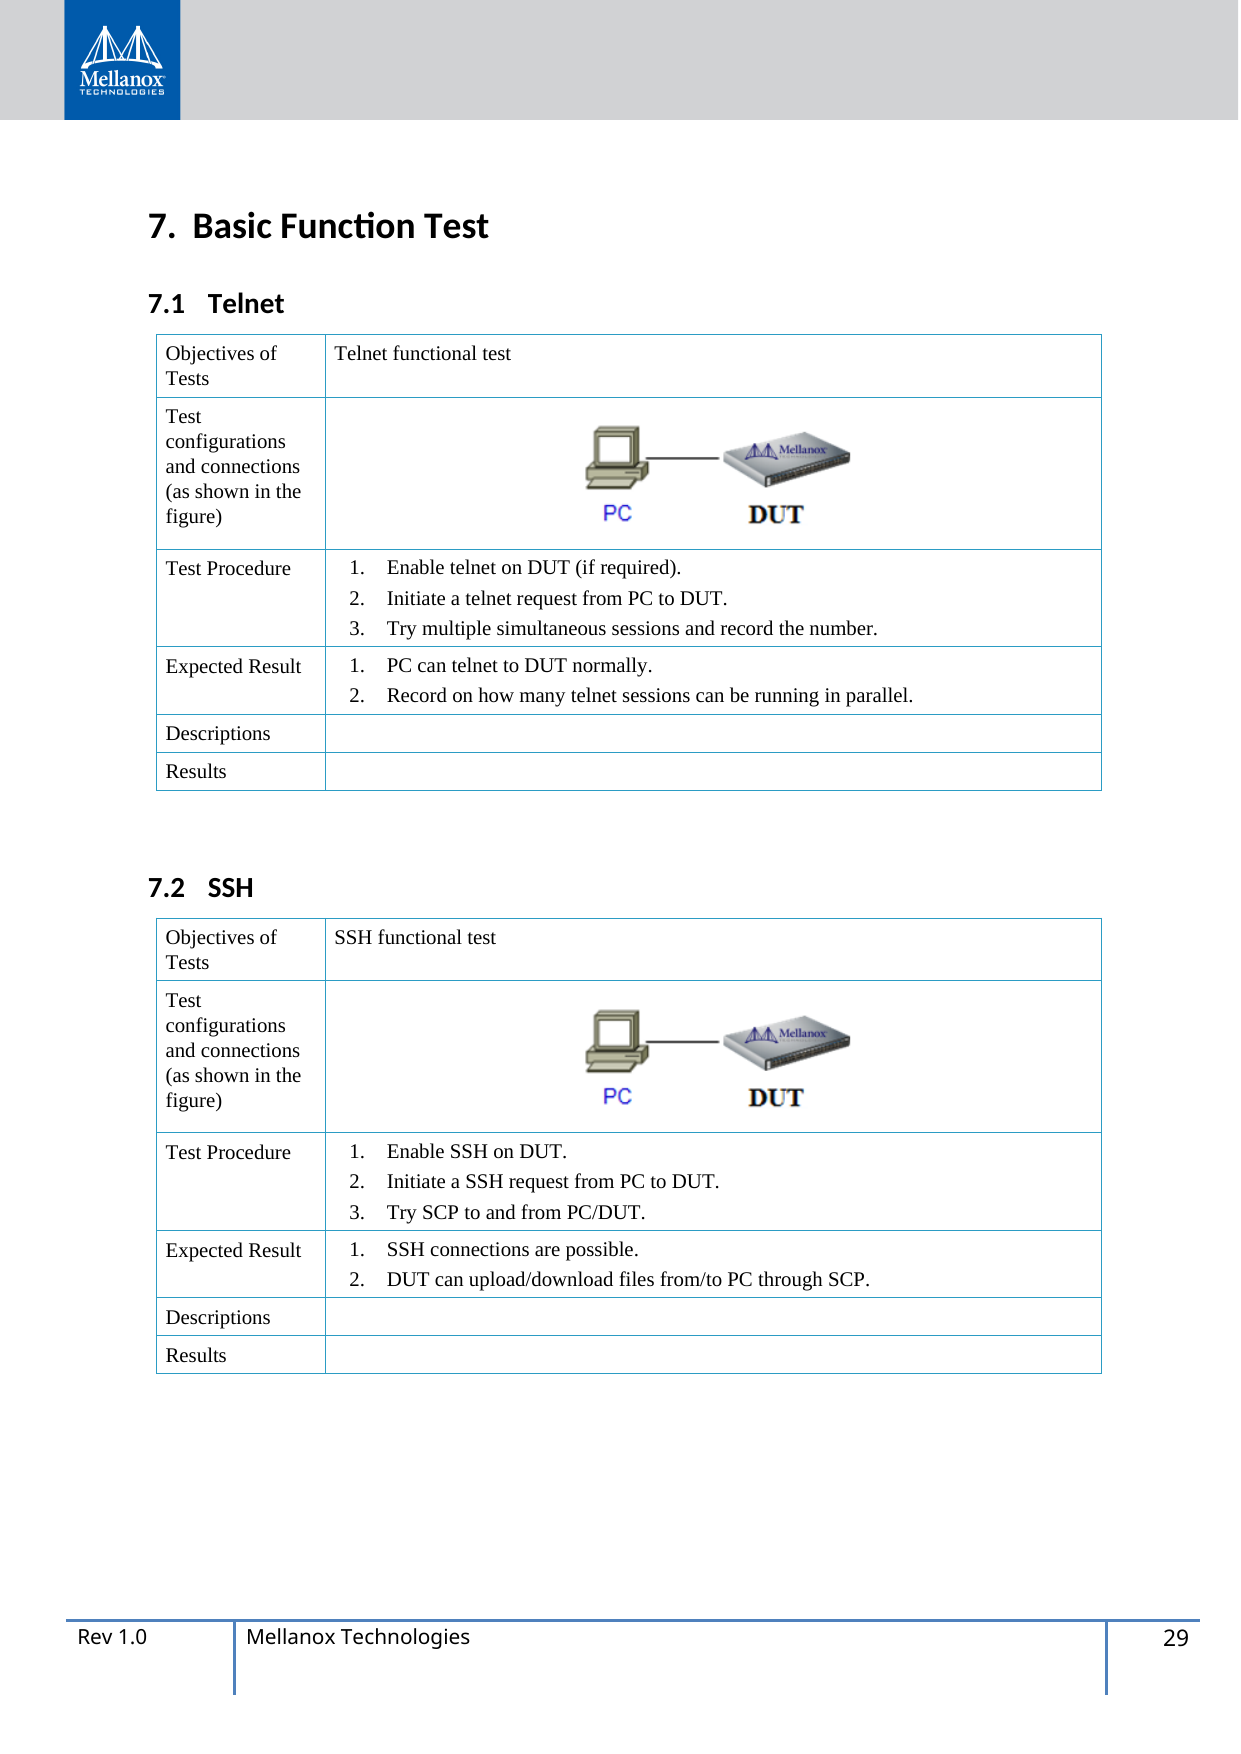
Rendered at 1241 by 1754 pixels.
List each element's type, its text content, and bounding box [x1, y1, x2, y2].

picture [563, 403, 864, 543]
subtitle Telnet [148, 286, 1093, 321]
table_cell Results [157, 753, 325, 789]
table_cell PC can telnet to DUT normally. Record on how many telnet sessions can be running in parallel. [326, 647, 1101, 713]
picture [563, 987, 864, 1126]
table_cell Descriptions [157, 1298, 325, 1335]
table_cell [326, 1298, 1101, 1335]
table_cell [326, 981, 1101, 1132]
subtitle Basic Function Test [148, 202, 1093, 248]
table_header SSH functional test [326, 919, 1101, 980]
table_cell [326, 398, 1101, 548]
table_cell Enable SSH on DUT. Initiate a SSH request from PC to DUT. Try SCP to and from PC/DUT. [326, 1133, 1101, 1230]
subtitle SSH [148, 869, 1093, 905]
table_cell Expected Result [157, 1231, 325, 1297]
table_cell Test configurations and connections (as shown in the figure) [157, 981, 325, 1132]
table_header Telnet functional test [326, 335, 1101, 397]
table_cell Results [157, 1336, 325, 1373]
table_cell Test Procedure [157, 550, 325, 646]
table_cell [326, 753, 1101, 789]
table_cell [326, 1336, 1101, 1373]
table_cell SSH connections are possible. DUT can upload/download files from/to PC through SCP. [326, 1231, 1101, 1297]
table_cell Enable telnet on DUT (if required). Initiate a telnet request from PC to DUT. Try multiple simultaneous sessions and record the number. [326, 550, 1101, 646]
table_cell [326, 715, 1101, 752]
table_cell Test Procedure [157, 1133, 325, 1230]
picture [0, 0, 1239, 120]
table_cell Expected Result [157, 647, 325, 713]
table_cell Descriptions [157, 715, 325, 752]
table_cell Test configurations and connections (as shown in the figure) [157, 398, 325, 548]
table_header Objectives of Tests [157, 335, 325, 397]
table_header Objectives of Tests [157, 919, 325, 980]
